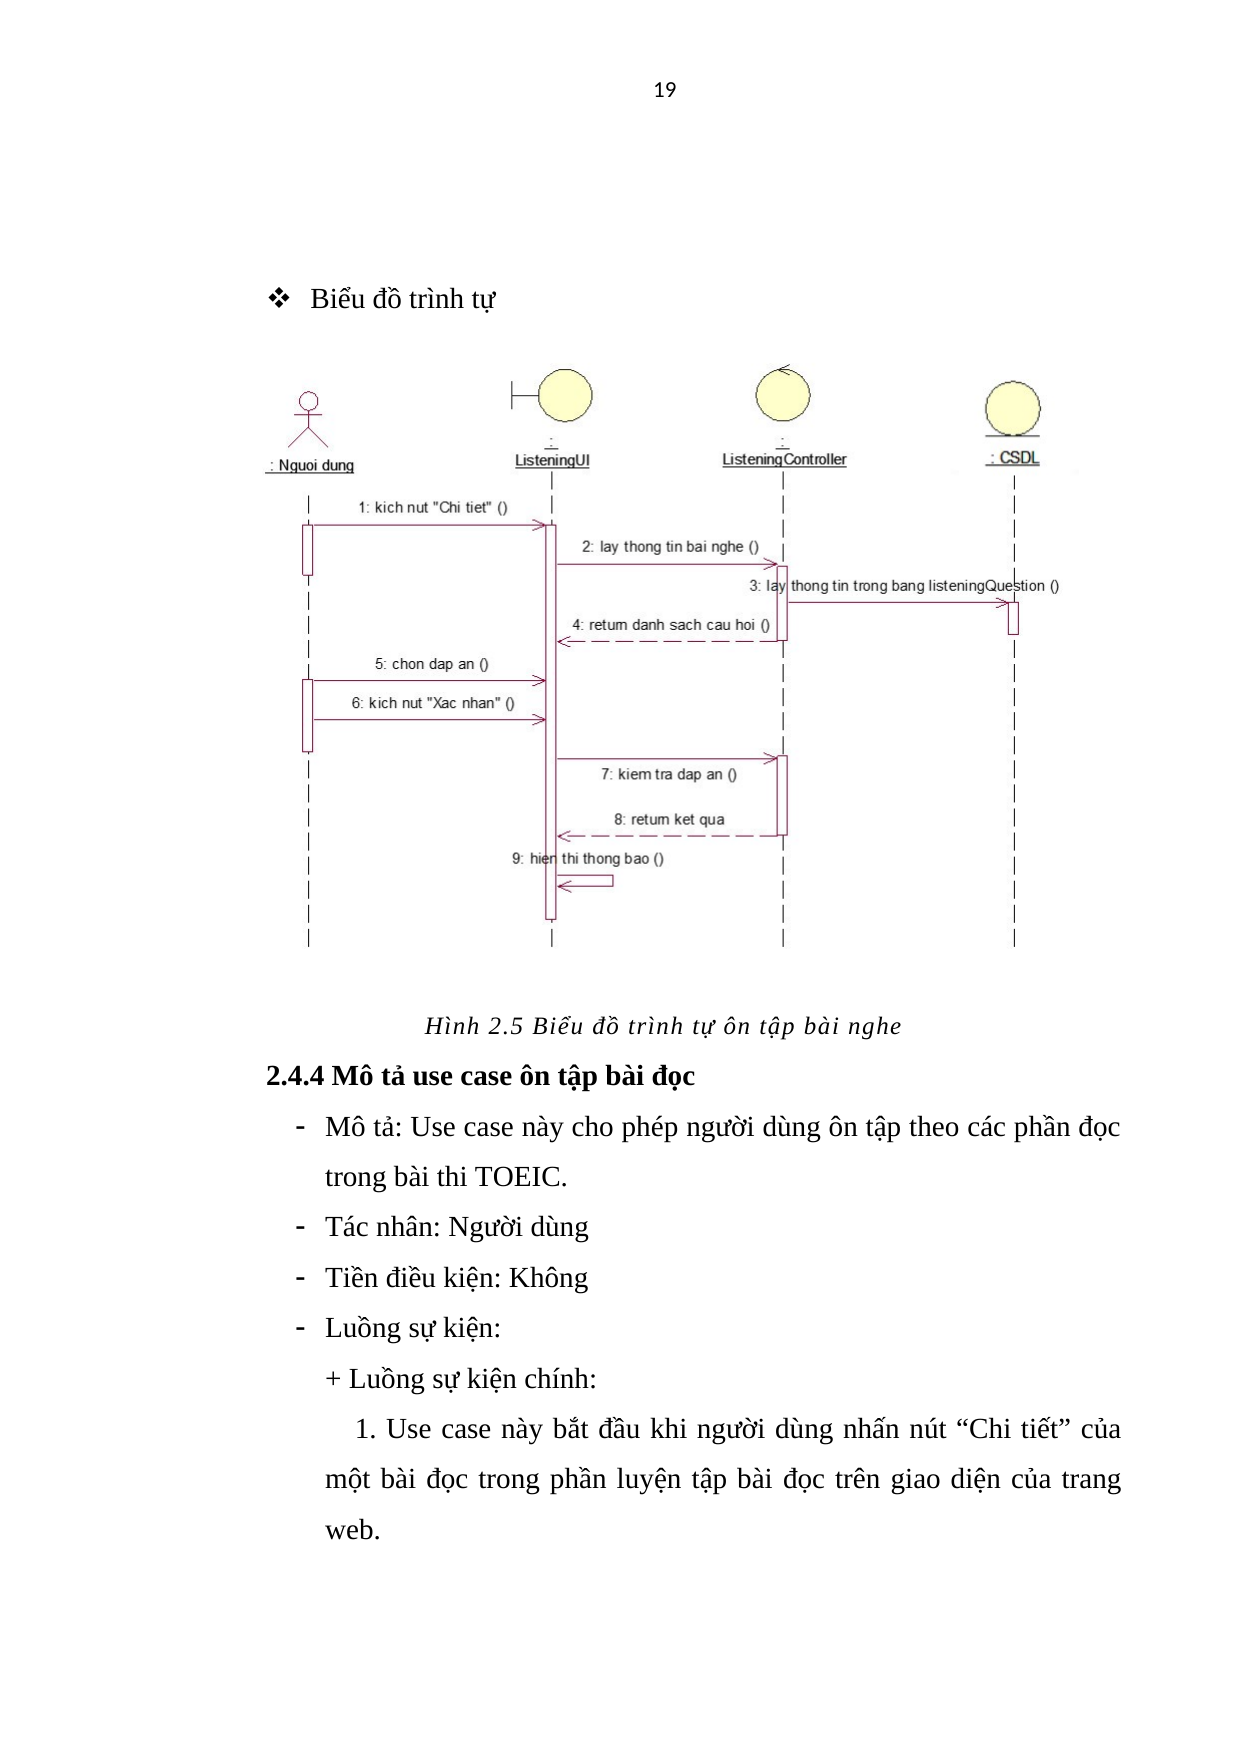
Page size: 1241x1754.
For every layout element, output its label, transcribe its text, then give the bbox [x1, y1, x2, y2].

list Luồng sự kiện: [295, 1310, 1122, 1344]
list Biểu đồ trình tự [266, 282, 1122, 315]
list 1. Use case này bắt đầu khi người dùng nhấn nút “Chi tiết” của một bài đọc trong phần luyện tập bài đọc trên giao diện của trang web. [325, 1411, 1122, 1545]
list Mô tả: Use case này cho phép người dùng ôn tập theo các phần đọc trong bài thi TOEIC. [295, 1109, 1122, 1193]
list Tác nhân: Người dùng [295, 1209, 1122, 1243]
list + Luồng sự kiện chính: [325, 1361, 1122, 1394]
picture [206, 332, 1122, 981]
subtitle 2.4.4 Mô tả use case ôn tập bài đọc [207, 1058, 1122, 1092]
list Tiền điều kiện: Không [295, 1260, 1122, 1294]
